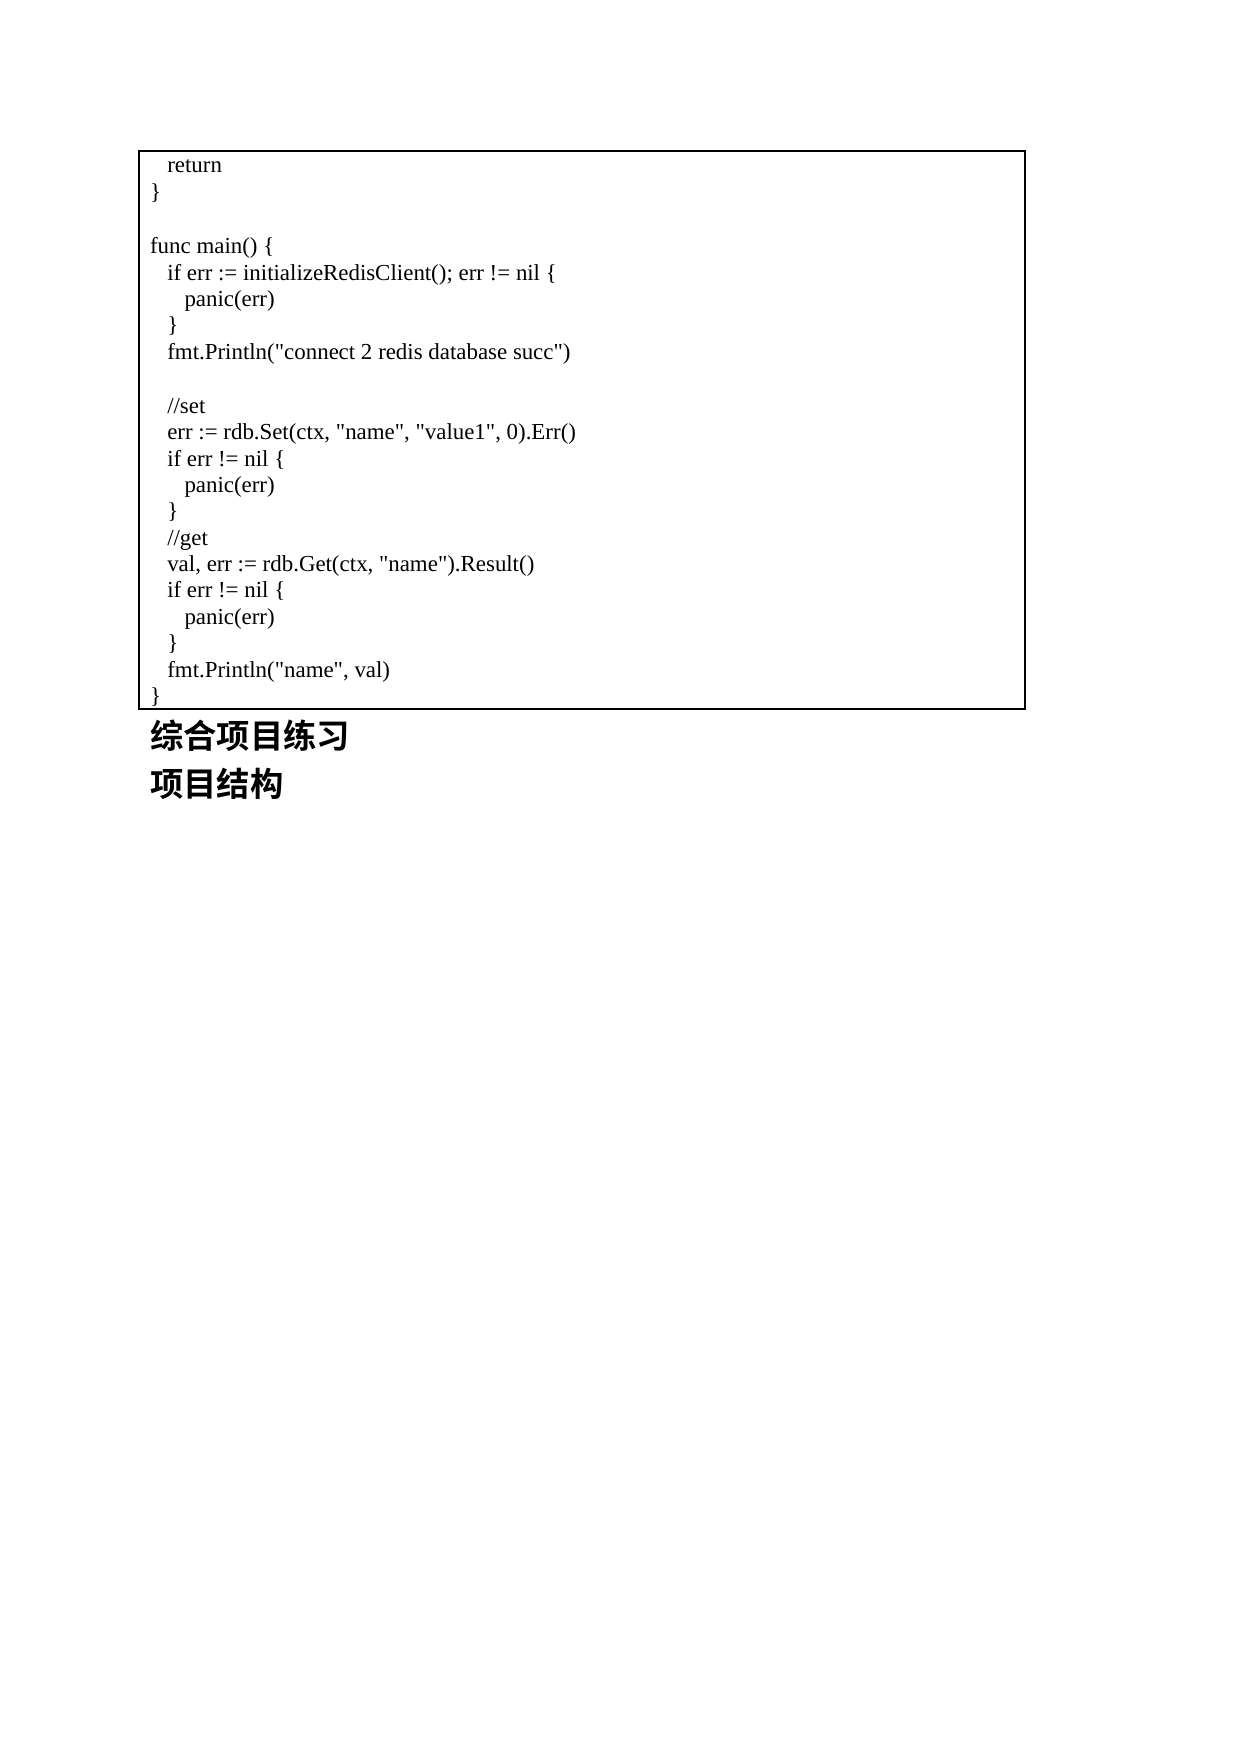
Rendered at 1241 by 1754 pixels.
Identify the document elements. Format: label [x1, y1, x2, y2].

table_header [140, 152, 1024, 708]
